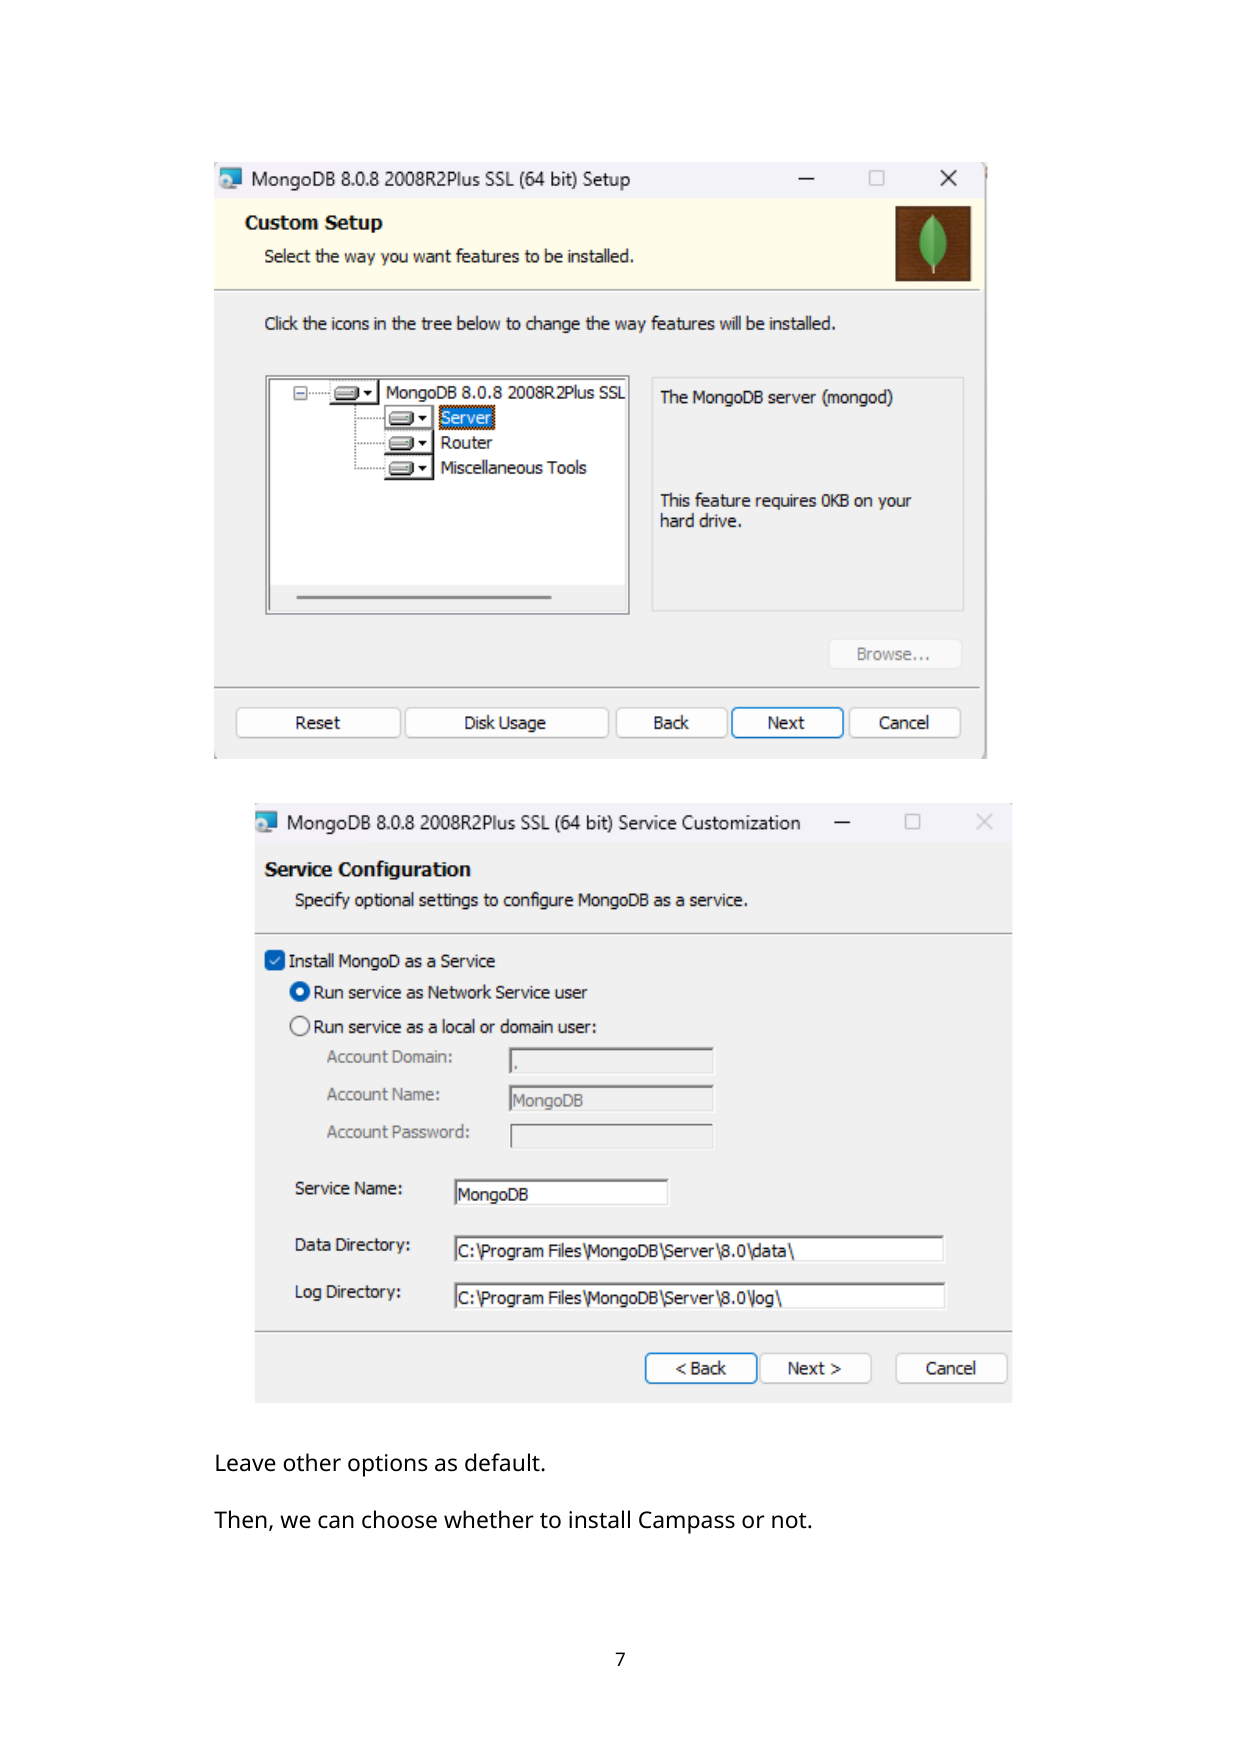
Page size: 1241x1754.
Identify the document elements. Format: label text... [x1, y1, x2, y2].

picture [254, 803, 1013, 1403]
list Then, we can choose whether to install Campass or not. [214, 1503, 1053, 1535]
list Leave other options as default. [214, 1446, 1053, 1478]
picture [214, 162, 988, 759]
